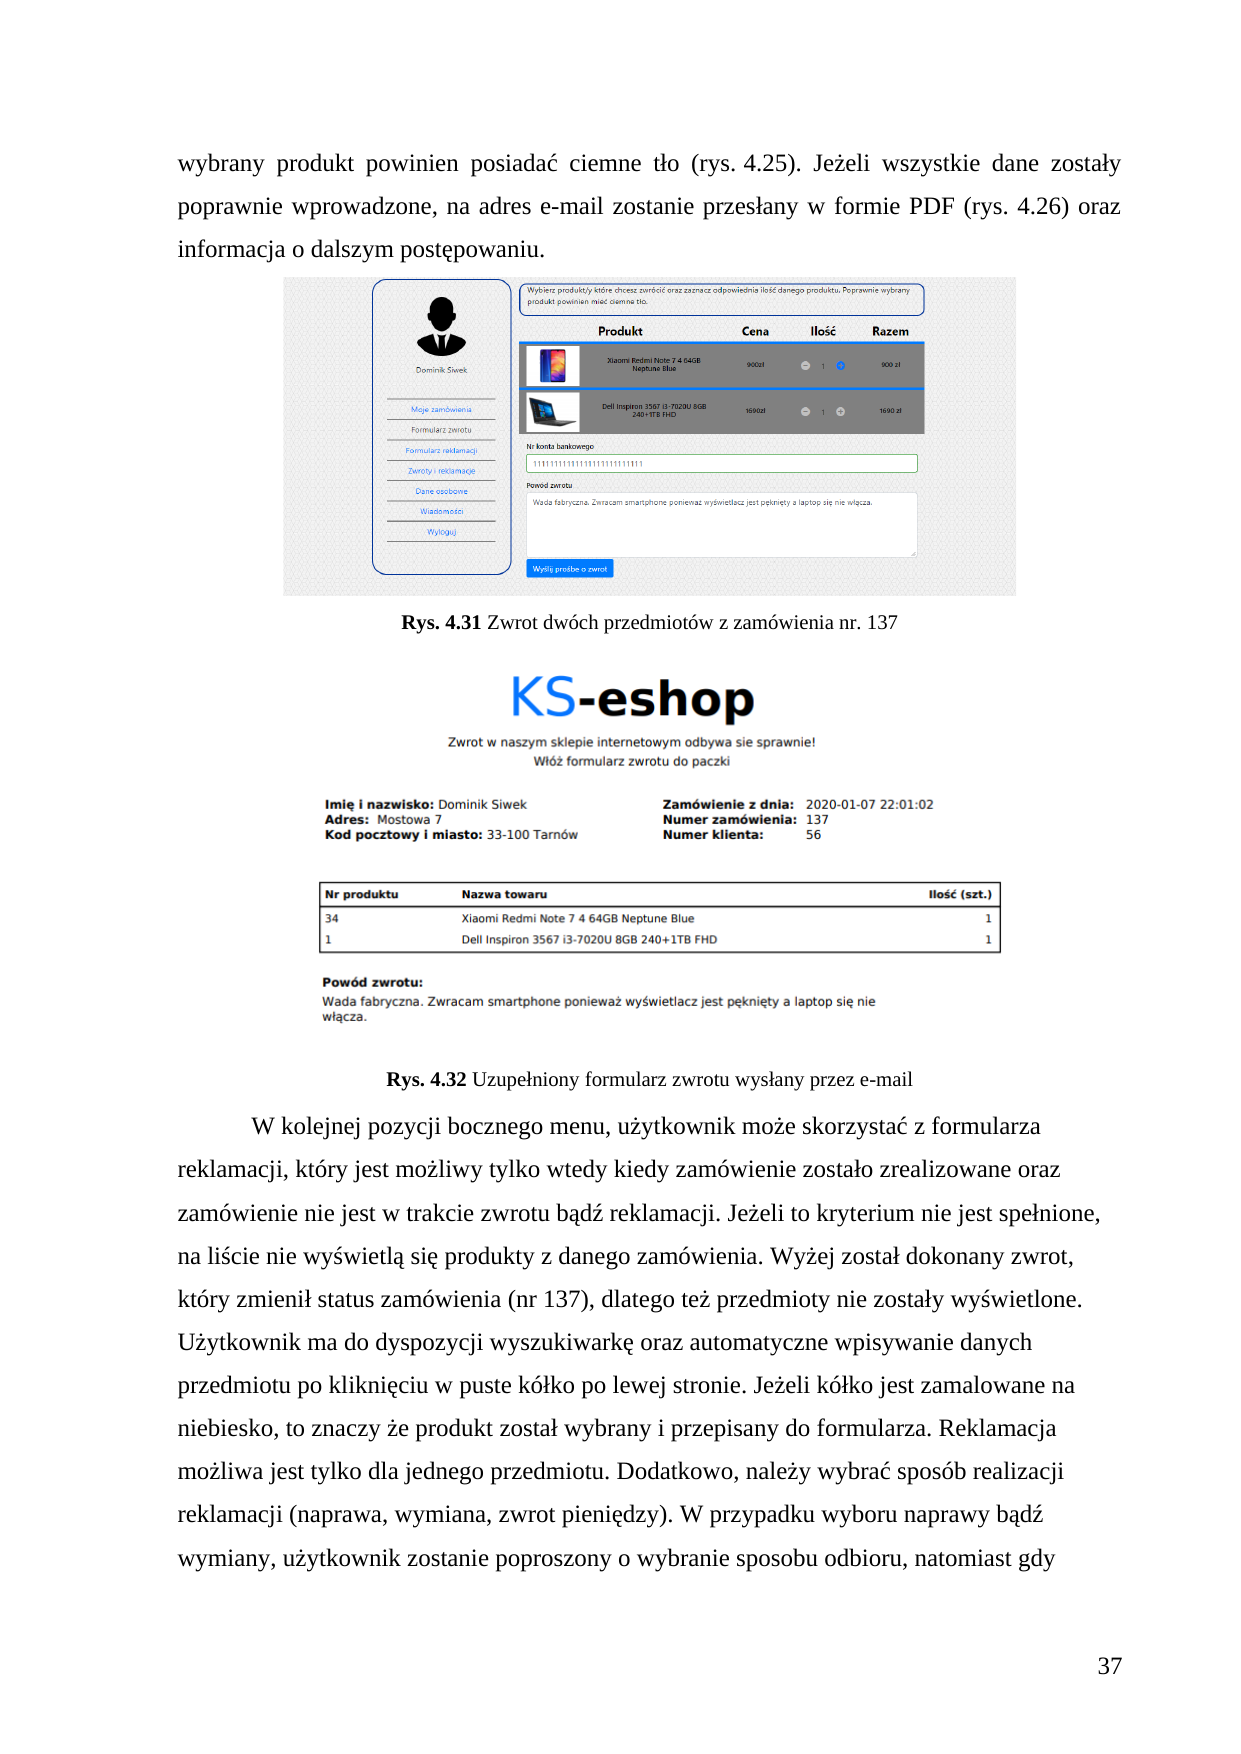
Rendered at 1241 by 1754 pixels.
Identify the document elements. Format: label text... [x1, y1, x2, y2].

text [177, 1111, 1122, 1571]
picture [283, 277, 1017, 596]
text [177, 148, 1122, 263]
picture [283, 654, 1017, 1052]
